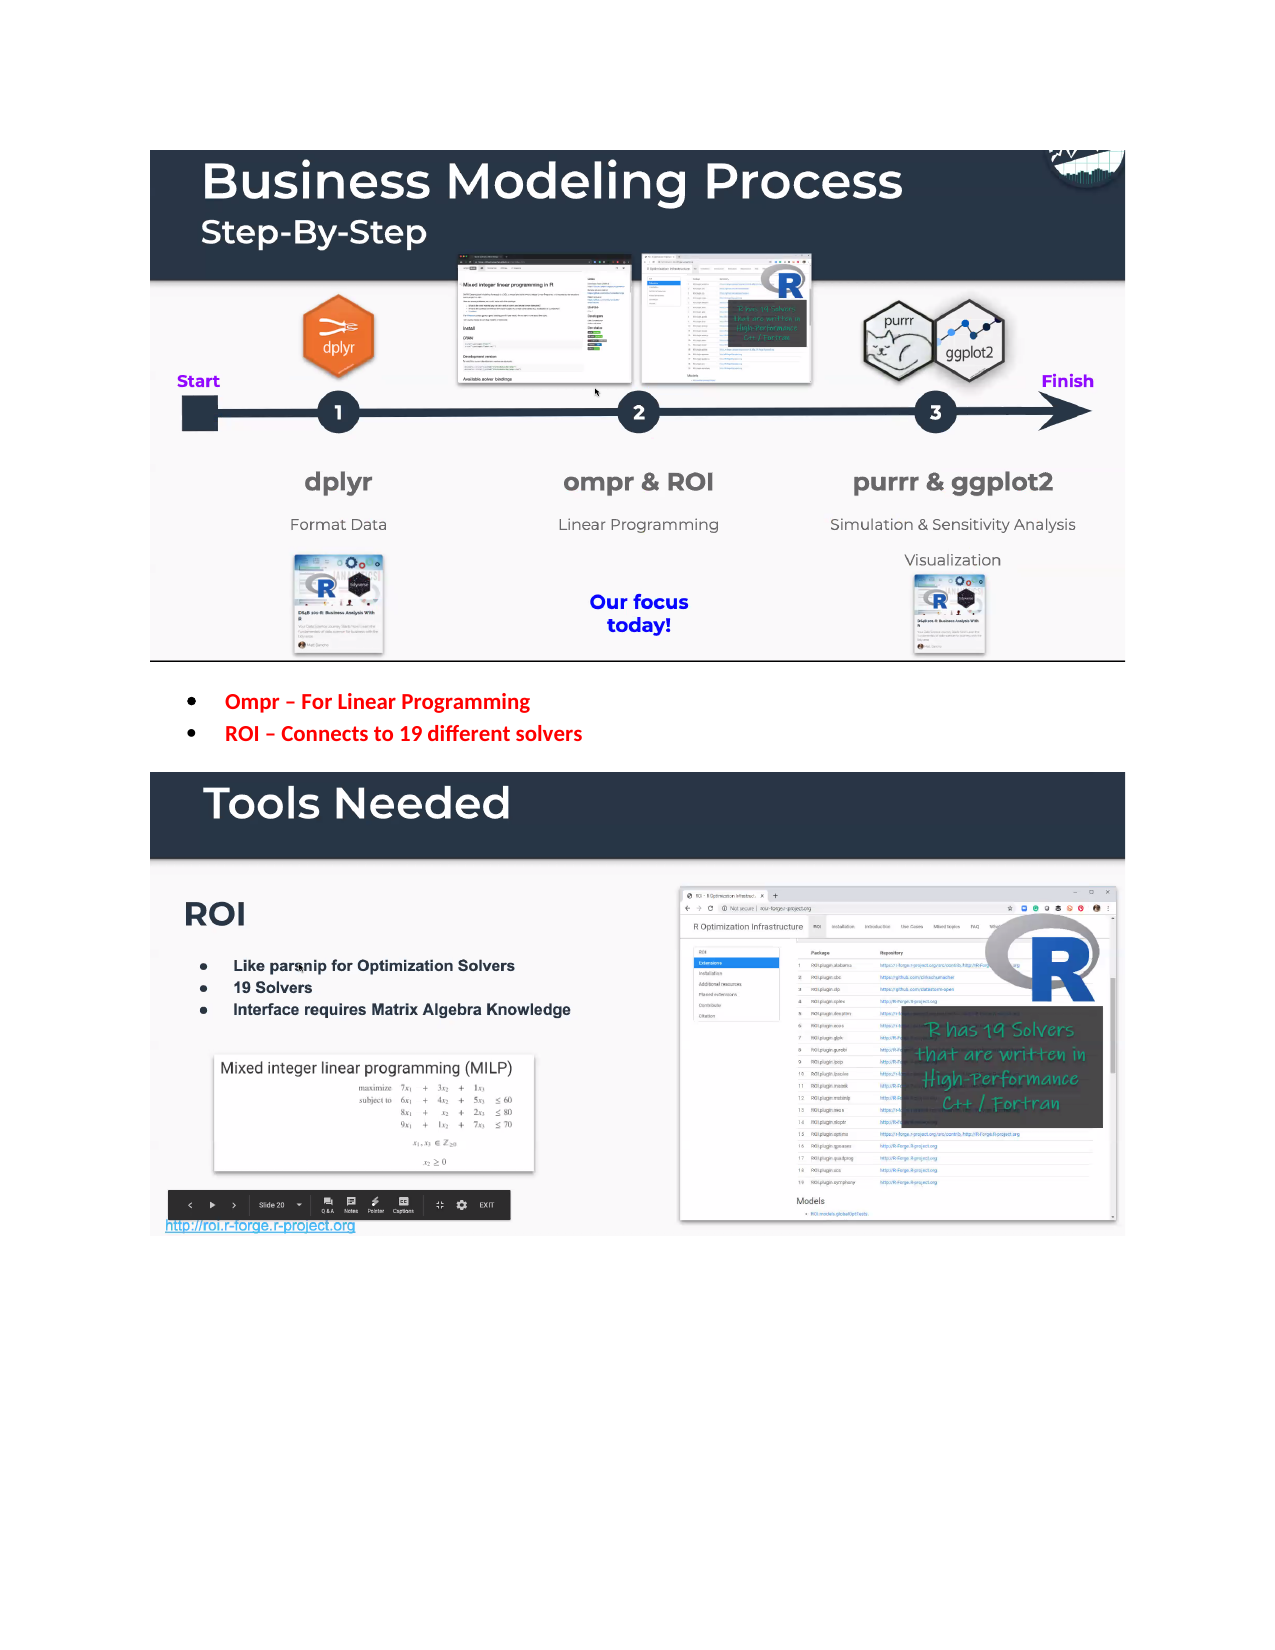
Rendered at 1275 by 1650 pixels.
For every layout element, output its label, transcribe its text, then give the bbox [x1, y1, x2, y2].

picture [150, 772, 1125, 1236]
list ROI – Connects to 19 different solvers [187, 719, 1125, 747]
list Ompr – For Linear Programming [187, 687, 1125, 715]
picture [150, 150, 1125, 662]
